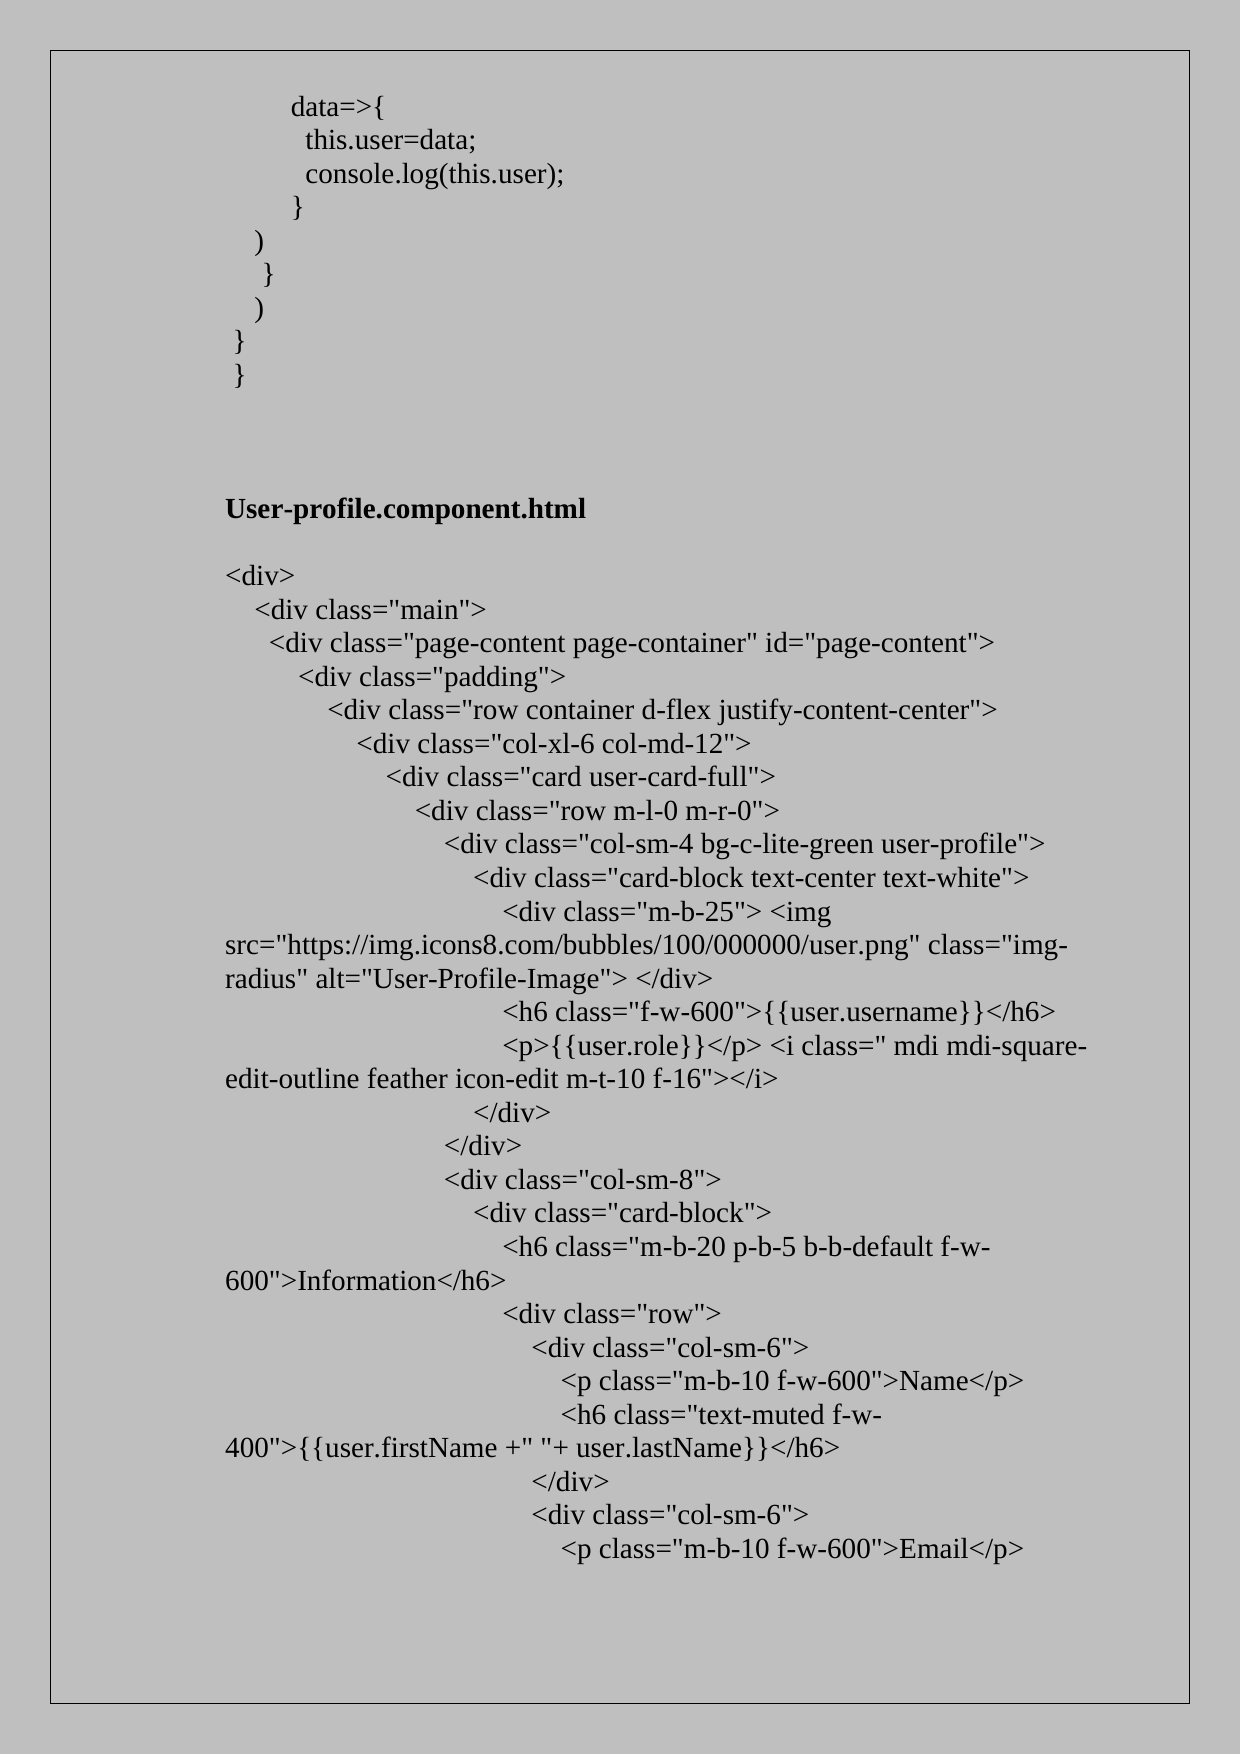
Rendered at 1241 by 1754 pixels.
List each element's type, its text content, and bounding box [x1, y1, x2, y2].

text console.log(this.user); [225, 156, 1090, 189]
text } [225, 256, 1090, 290]
text data=>{ [225, 89, 1090, 122]
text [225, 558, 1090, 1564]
text this.user=data; [225, 122, 1090, 156]
text User-profile.component.html [225, 491, 1090, 525]
text } [225, 189, 1090, 223]
text ) [225, 223, 1090, 256]
text ) [225, 290, 1090, 323]
text } [225, 357, 1090, 391]
text } [225, 323, 1090, 357]
